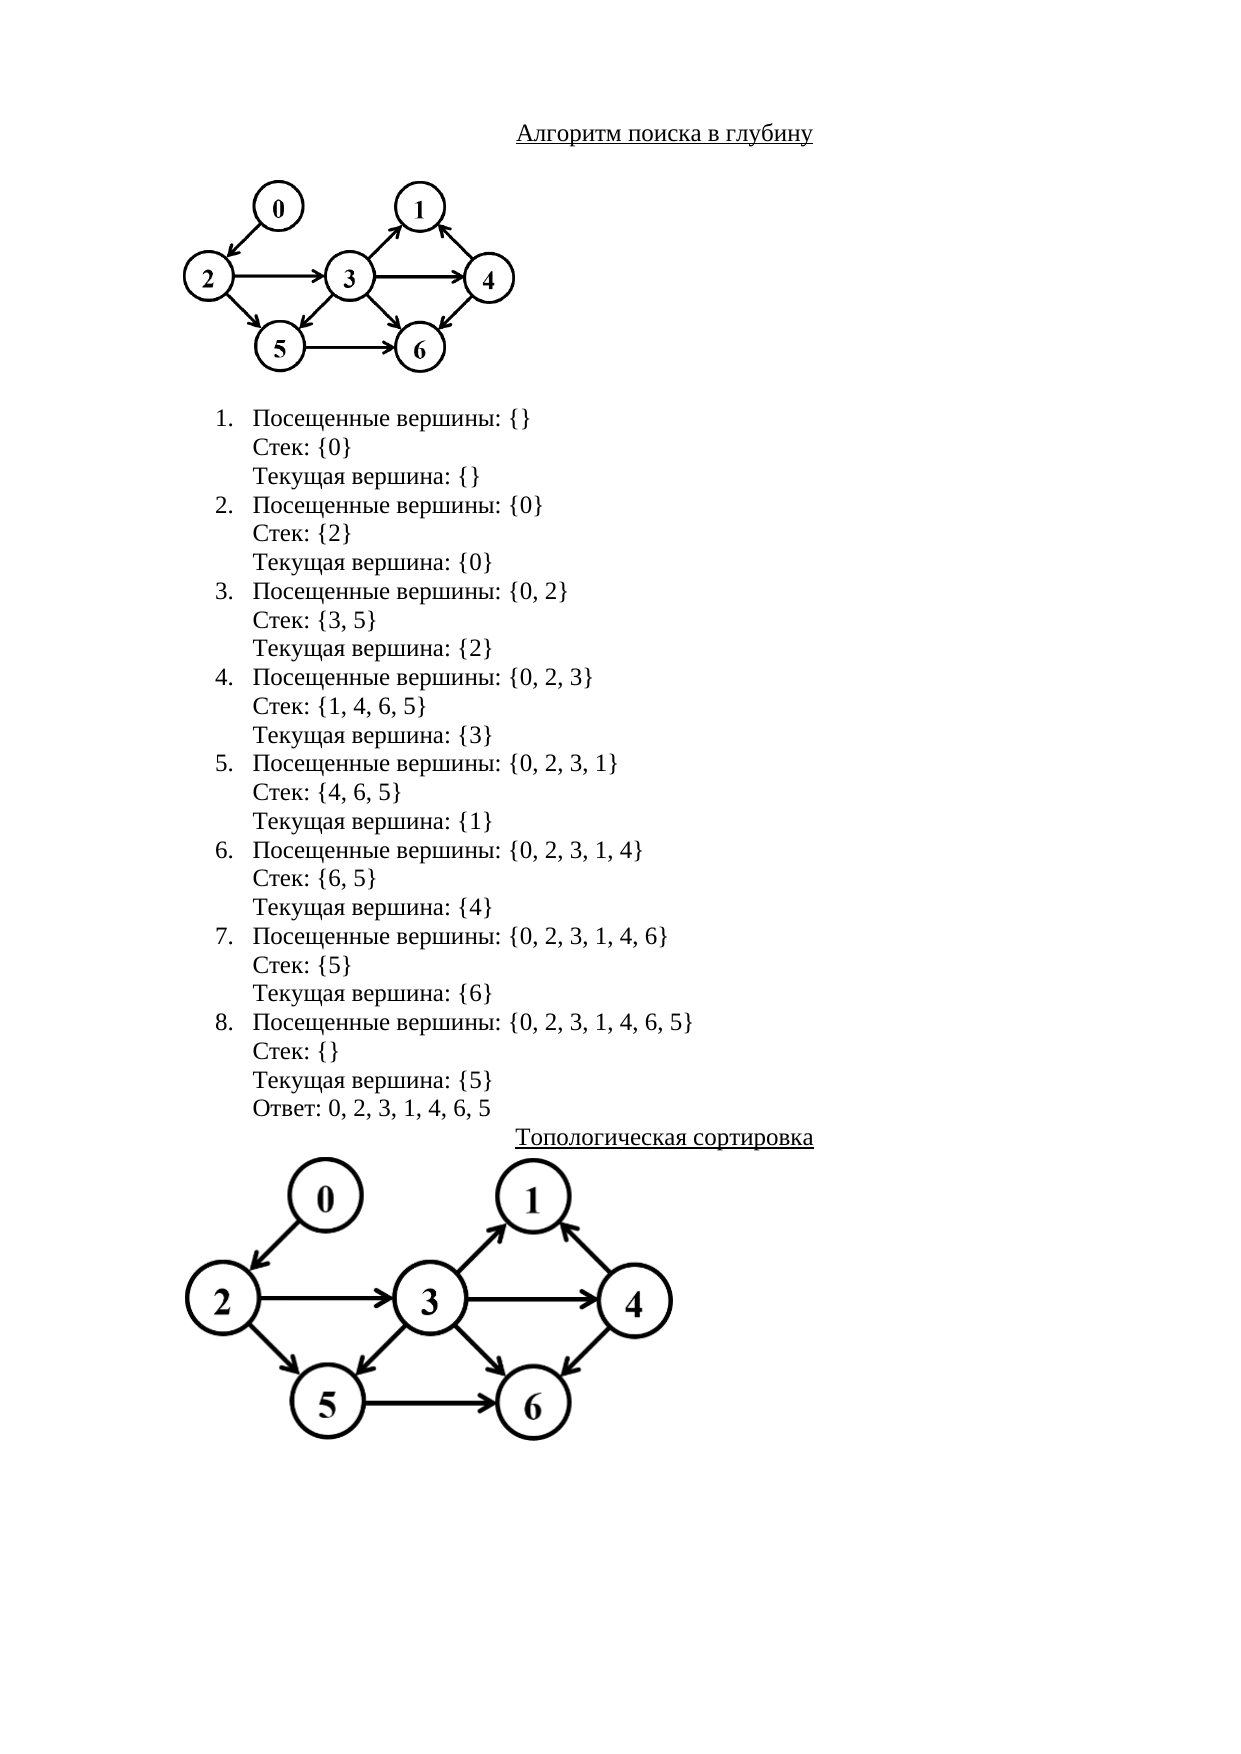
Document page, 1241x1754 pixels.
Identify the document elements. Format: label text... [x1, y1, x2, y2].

list Стек: {6, 5} [252, 863, 1152, 892]
list Посещенные вершины: {0, 2, 3, 1, 4} [215, 835, 1152, 863]
list Текущая вершина: {5} [252, 1065, 1152, 1093]
list Стек: {0} [252, 432, 1152, 461]
list Текущая вершина: {6} [252, 978, 1152, 1007]
list Стек: {1, 4, 6, 5} [252, 691, 1152, 720]
list Текущая вершина: {3} [252, 720, 1152, 748]
picture [177, 175, 521, 375]
list Текущая вершина: {2} [252, 633, 1152, 662]
list Посещенные вершины: {0, 2, 3, 1} [215, 748, 1152, 777]
text Топологическая сортировка [177, 1122, 1152, 1151]
list Стек: {3, 5} [252, 605, 1152, 633]
list Текущая вершина: {1} [252, 806, 1152, 835]
list Стек: {2} [252, 518, 1152, 547]
list Посещенные вершины: {0, 2, 3} [215, 662, 1152, 691]
list Стек: {} [252, 1036, 1152, 1065]
list Стек: {5} [252, 950, 1152, 978]
picture [177, 1151, 682, 1444]
list Посещенные вершины: {0, 2, 3, 1, 4, 6, 5} [215, 1007, 1152, 1036]
list Текущая вершина: {0} [252, 547, 1152, 576]
list Посещенные вершины: {0} [215, 490, 1152, 518]
list Ответ: 0, 2, 3, 1, 4, 6, 5 [252, 1093, 1152, 1122]
list Текущая вершина: {4} [252, 892, 1152, 921]
list Стек: {4, 6, 5} [252, 777, 1152, 806]
text Алгоритм поиска в глубину [177, 118, 1152, 147]
list Текущая вершина: {} [252, 461, 1152, 490]
list Посещенные вершины: {} [215, 403, 1152, 432]
list Посещенные вершины: {0, 2, 3, 1, 4, 6} [215, 921, 1152, 950]
list Посещенные вершины: {0, 2} [215, 576, 1152, 605]
